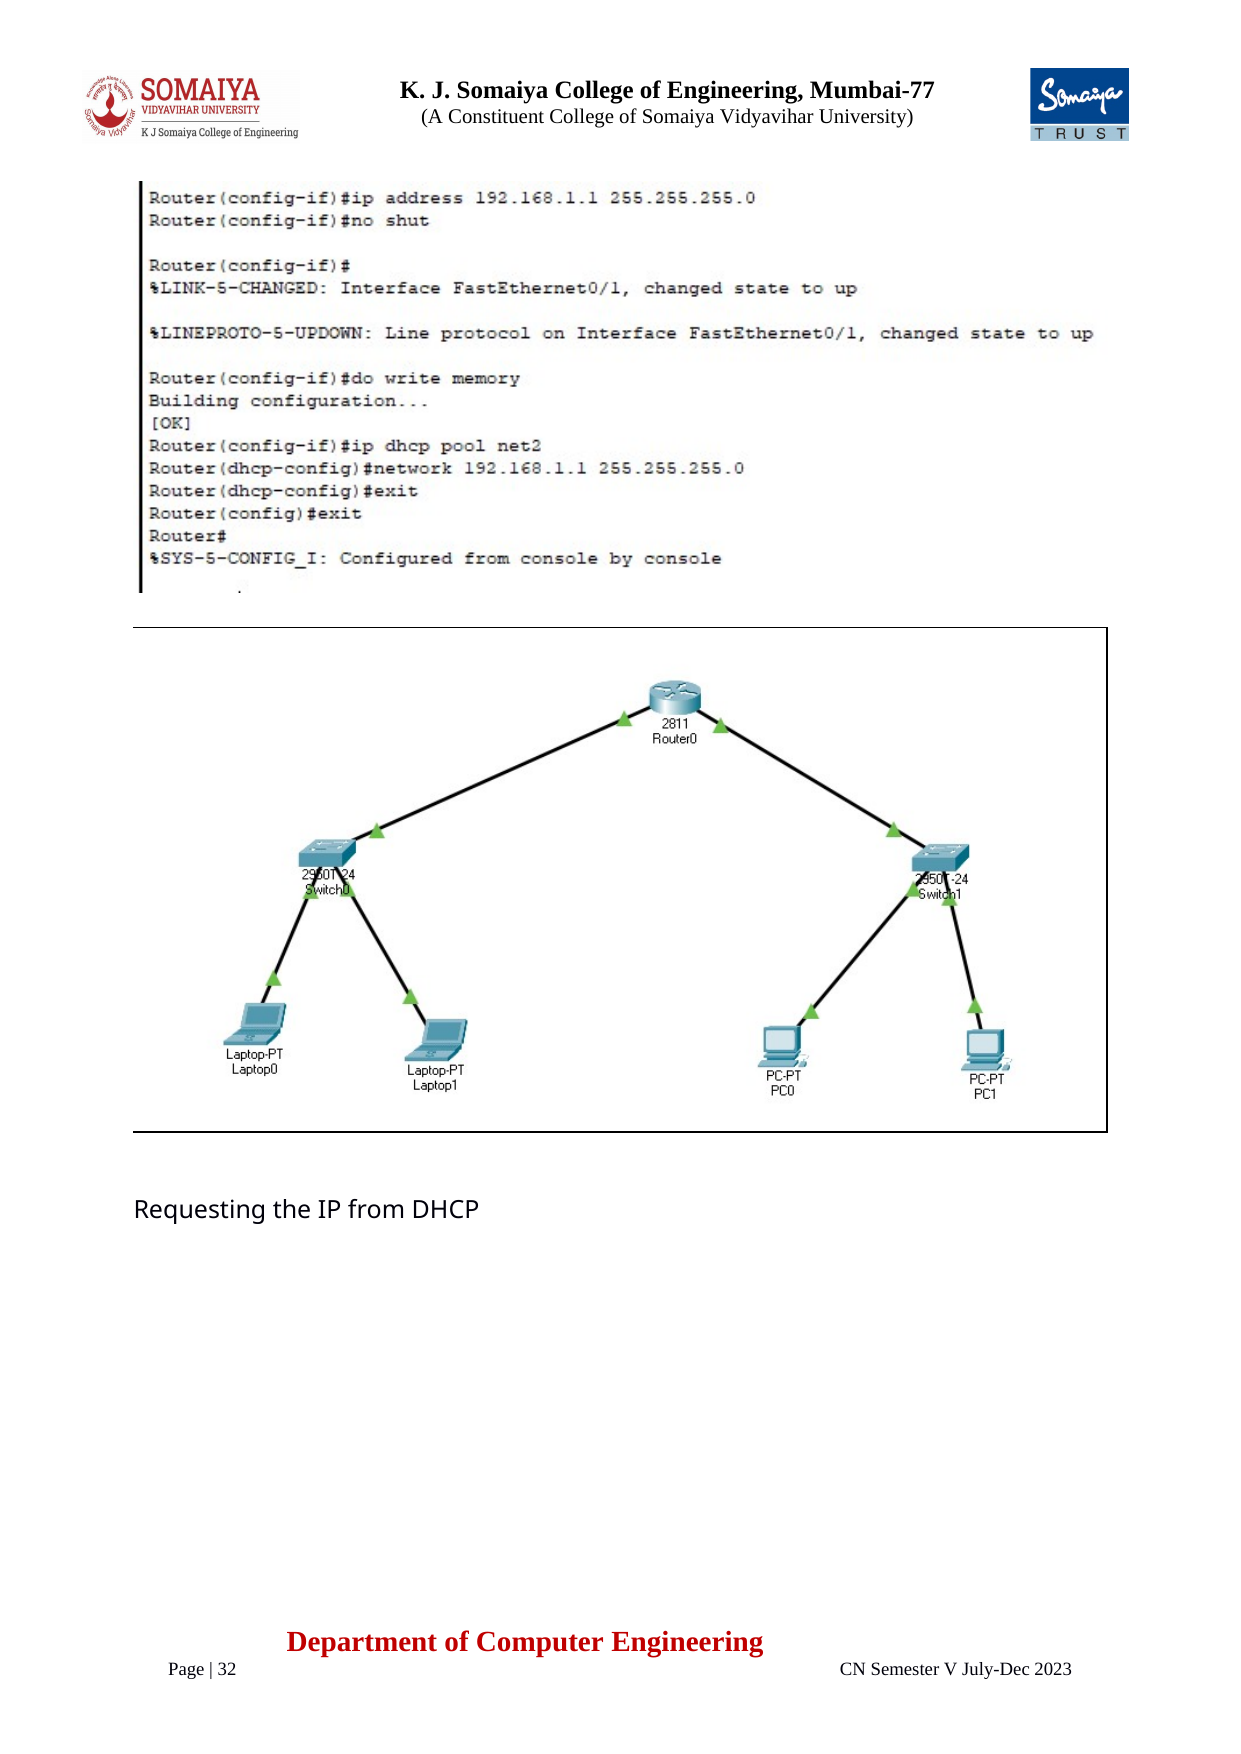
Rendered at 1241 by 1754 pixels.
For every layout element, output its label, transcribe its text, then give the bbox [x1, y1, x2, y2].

picture [81, 70, 300, 144]
picture [133, 181, 1108, 593]
picture [133, 628, 1104, 1131]
text Requesting the IP from DHCP [133, 1192, 1107, 1226]
